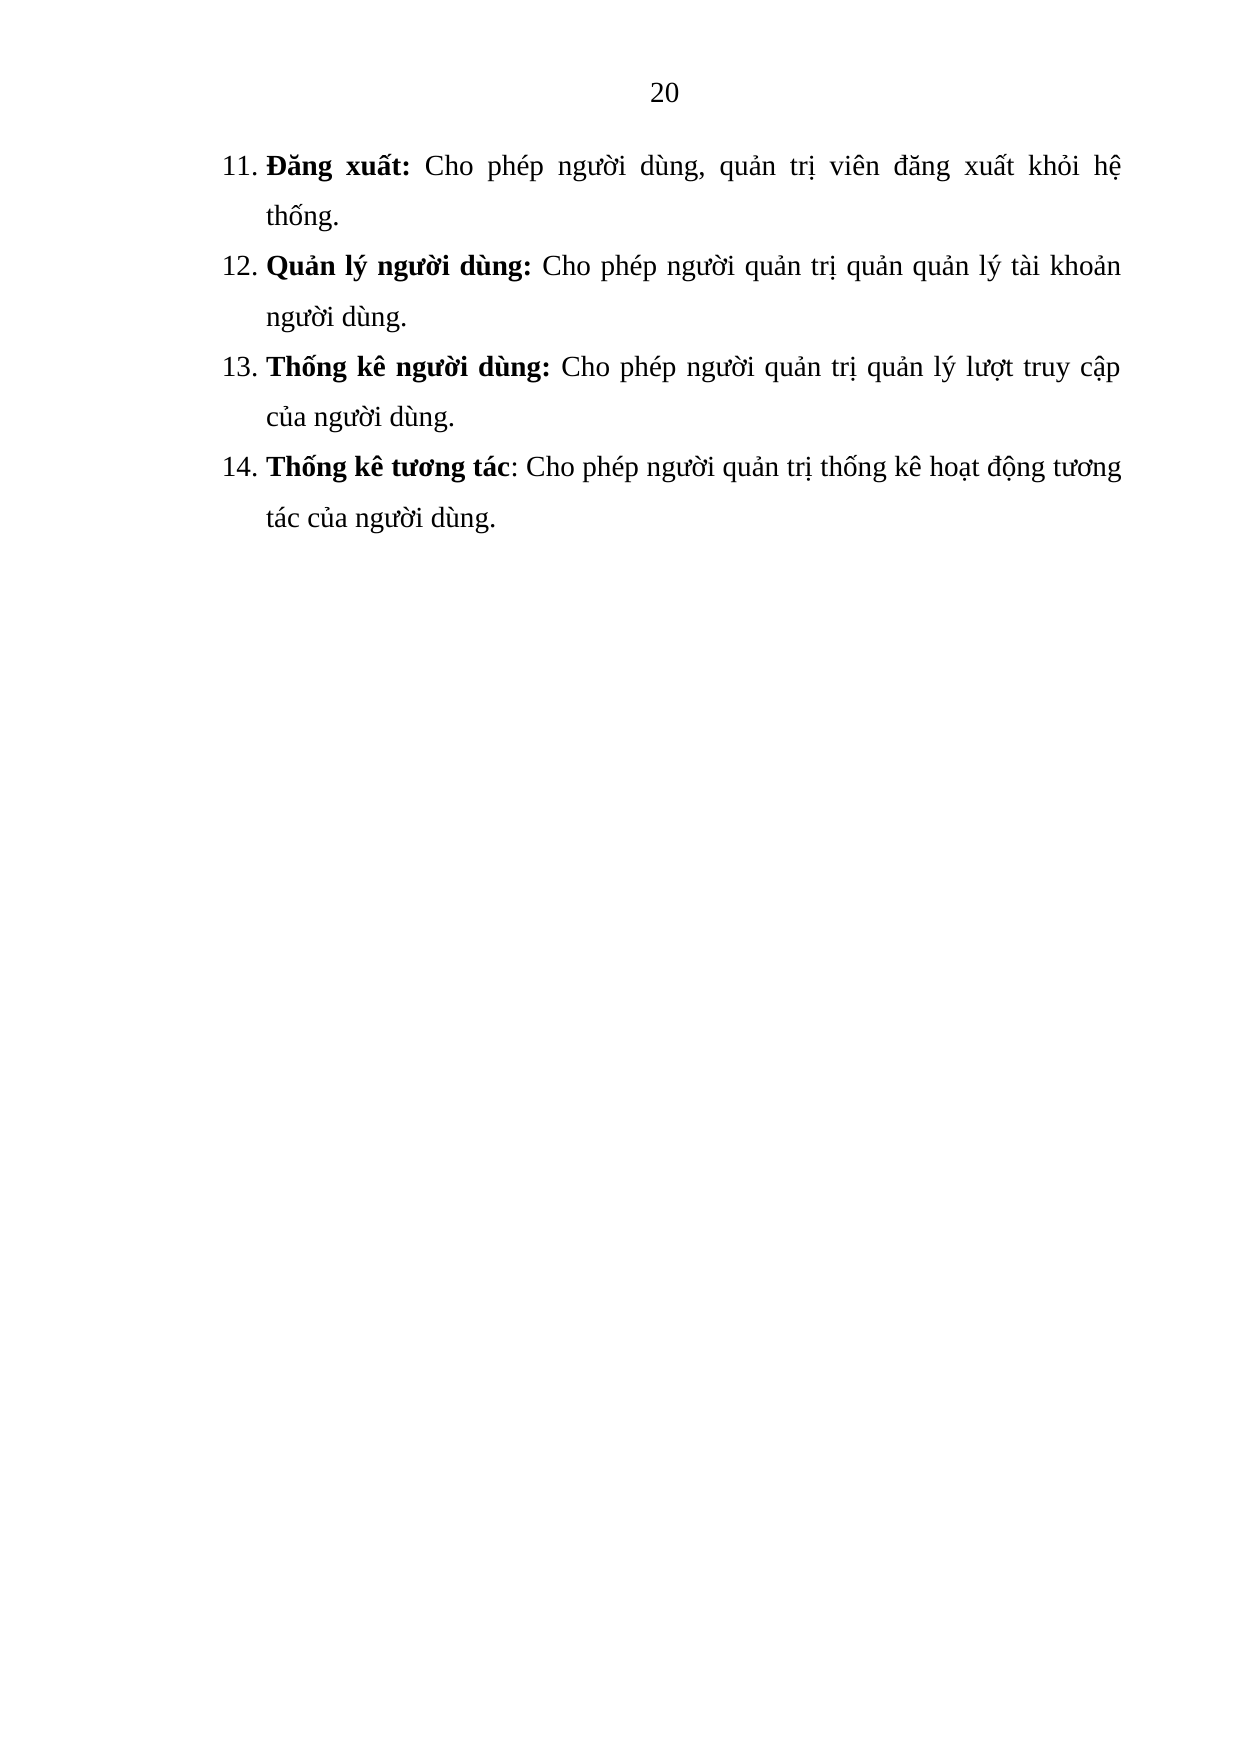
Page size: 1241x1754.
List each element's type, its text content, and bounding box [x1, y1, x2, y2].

list Thống kê tương tác: Cho phép người quản trị thống kê hoạt động tương tác của người dùng. [222, 449, 1122, 533]
list Thống kê người dùng: Cho phép người quản trị quản lý lượt truy cập của người dùng. [222, 349, 1122, 433]
list Quản lý người dùng: Cho phép người quản trị quản quản lý tài khoản người dùng. [222, 248, 1122, 332]
list Đăng xuất: Cho phép người dùng, quản trị viên đăng xuất khỏi hệ thống. [222, 148, 1122, 232]
